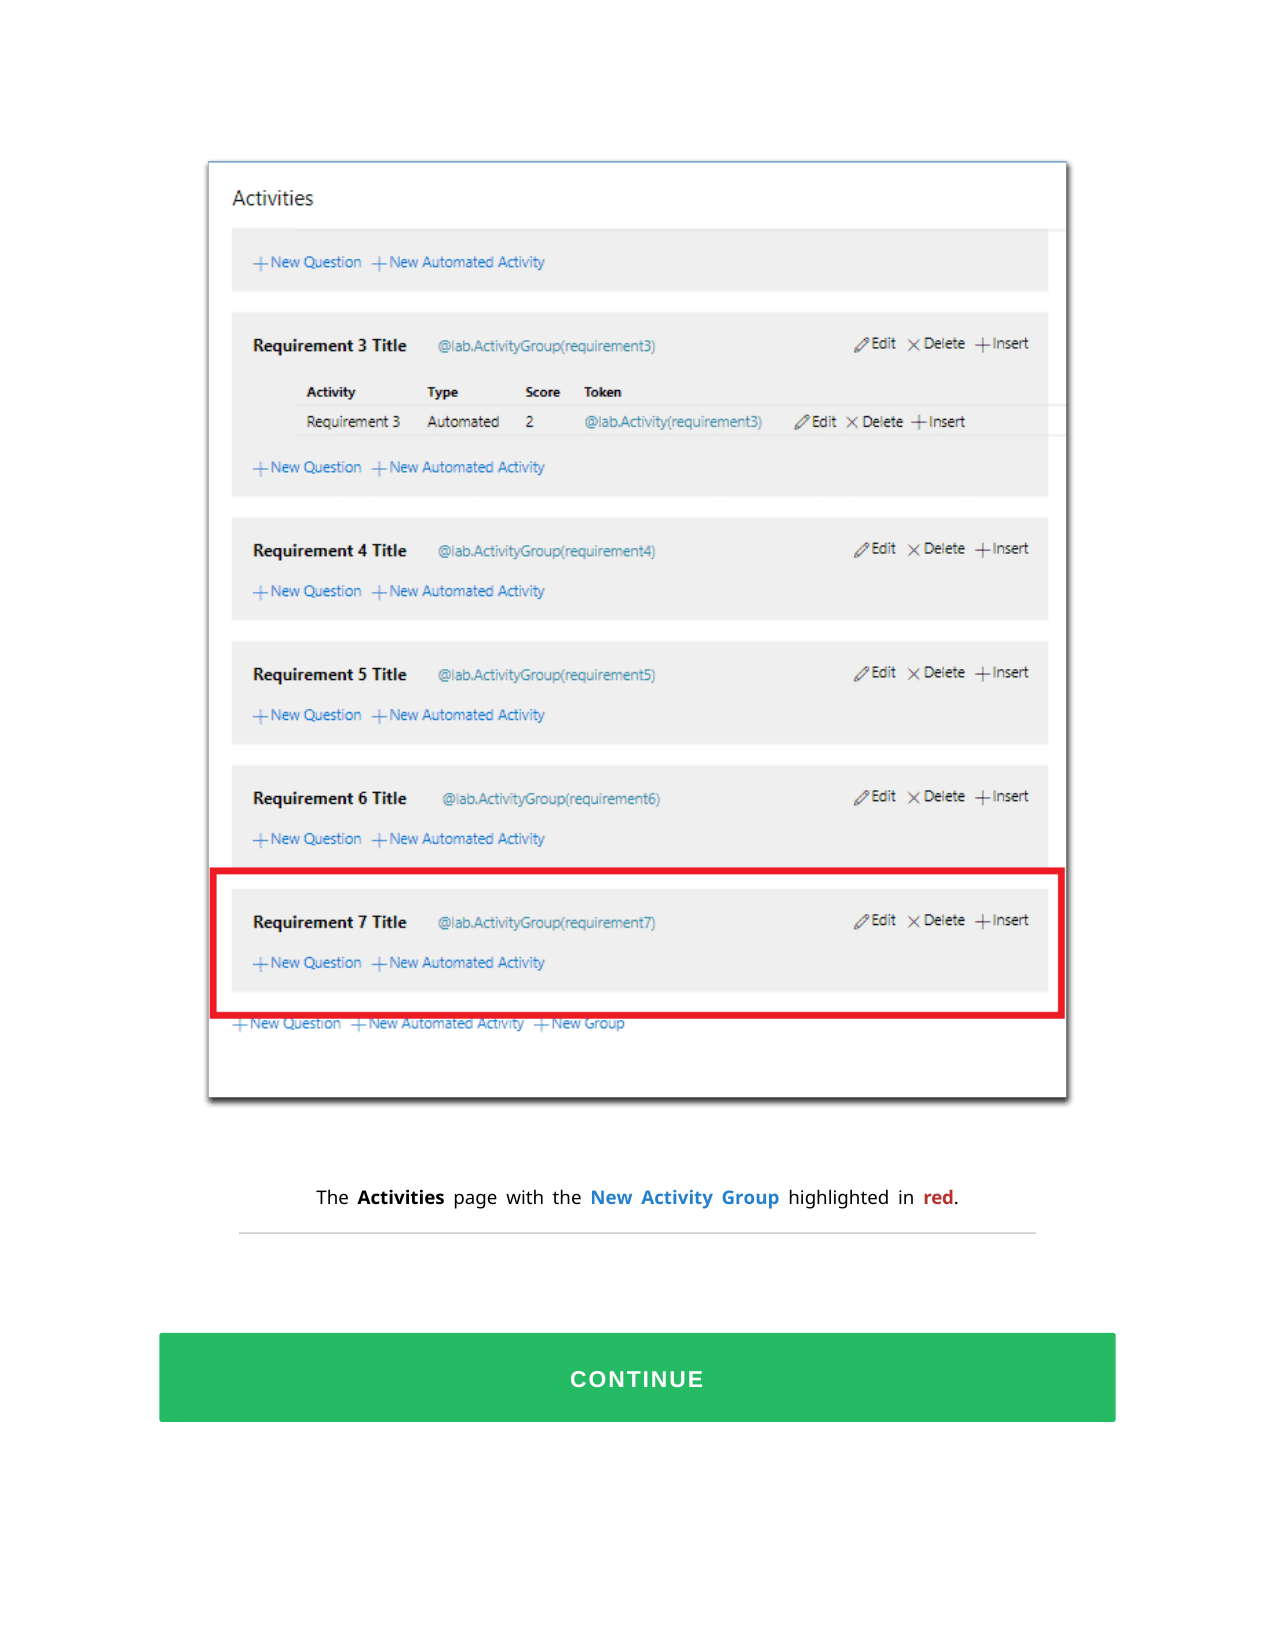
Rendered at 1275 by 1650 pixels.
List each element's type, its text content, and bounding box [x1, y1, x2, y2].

picture [159, 112, 1116, 1147]
text The Activities page with the New Activity Group highlighted in red. [237, 1184, 1039, 1209]
